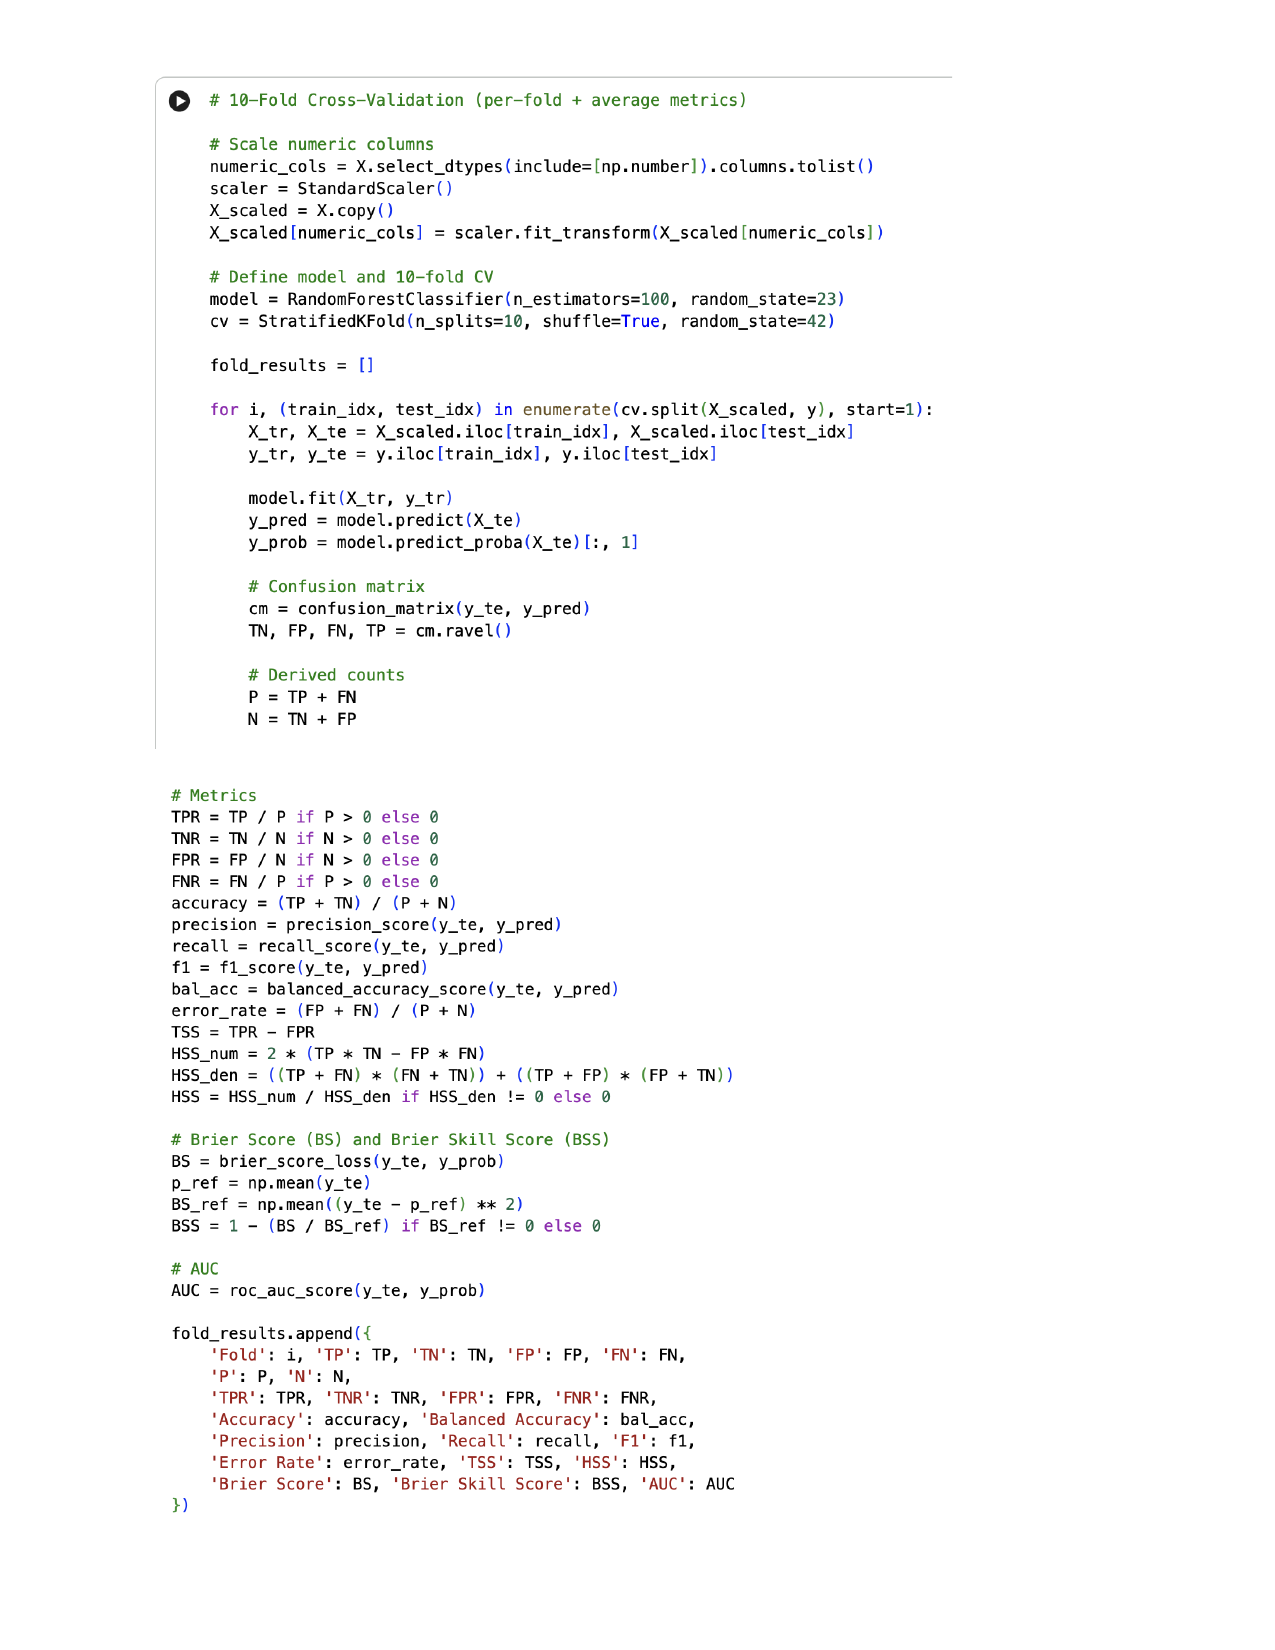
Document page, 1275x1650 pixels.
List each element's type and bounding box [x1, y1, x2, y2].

picture [150, 777, 804, 1539]
picture [150, 75, 953, 749]
